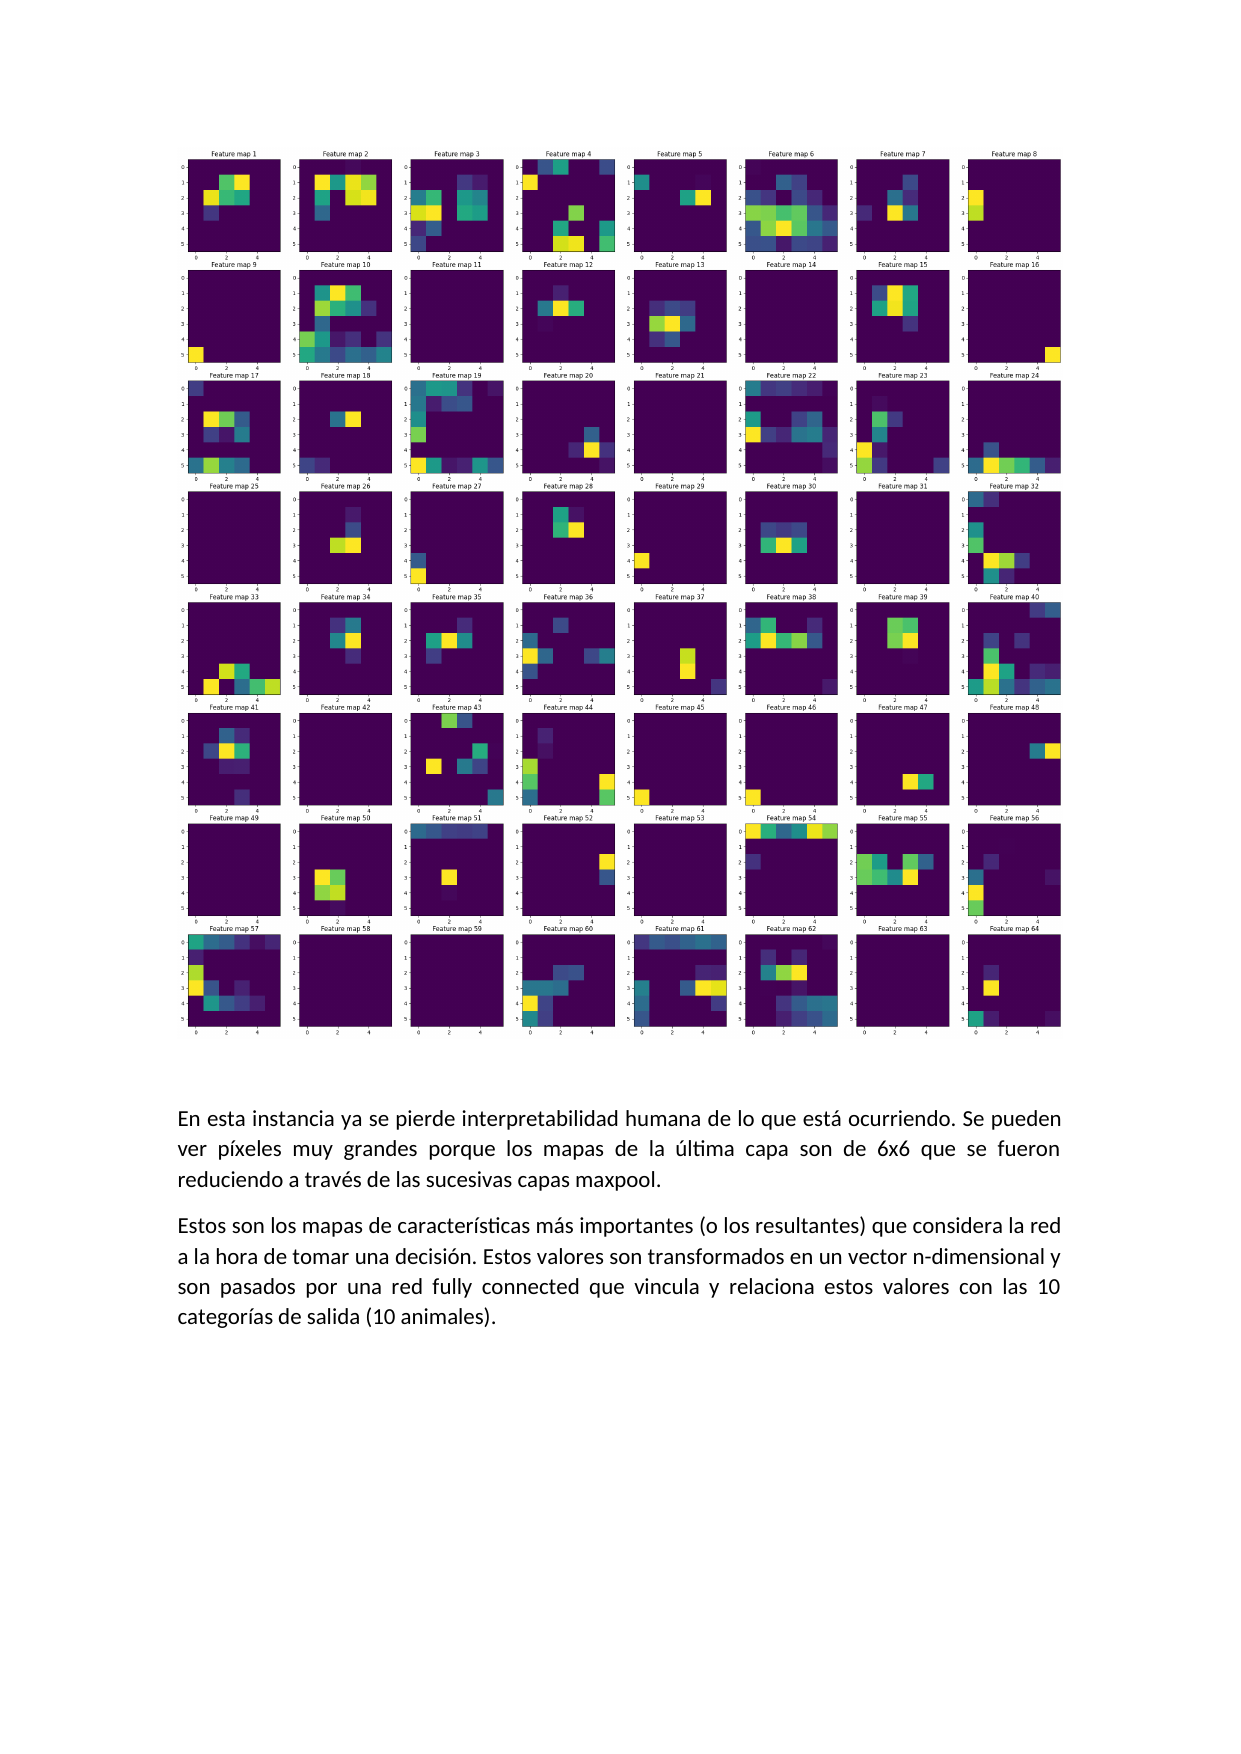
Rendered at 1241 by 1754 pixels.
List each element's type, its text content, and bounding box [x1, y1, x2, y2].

picture [177, 147, 1063, 1039]
text En esta instancia ya se pierde interpretabilidad humana de lo que está ocurriendo. Se pueden ver píxeles muy grandes porque los mapas de la última capa son de 6x6 que se fueron reduciendo a través de las sucesivas capas maxpool. [177, 1104, 1063, 1193]
text Estos son los mapas de características más importantes (o los resultantes) que considera la red a la hora de tomar una decisión. Estos valores son transformados en un vector n-dimensional y son pasados por una red fully connected que vincula y relaciona estos valores con las 10 categorías de salida (10 animales). [177, 1212, 1063, 1330]
